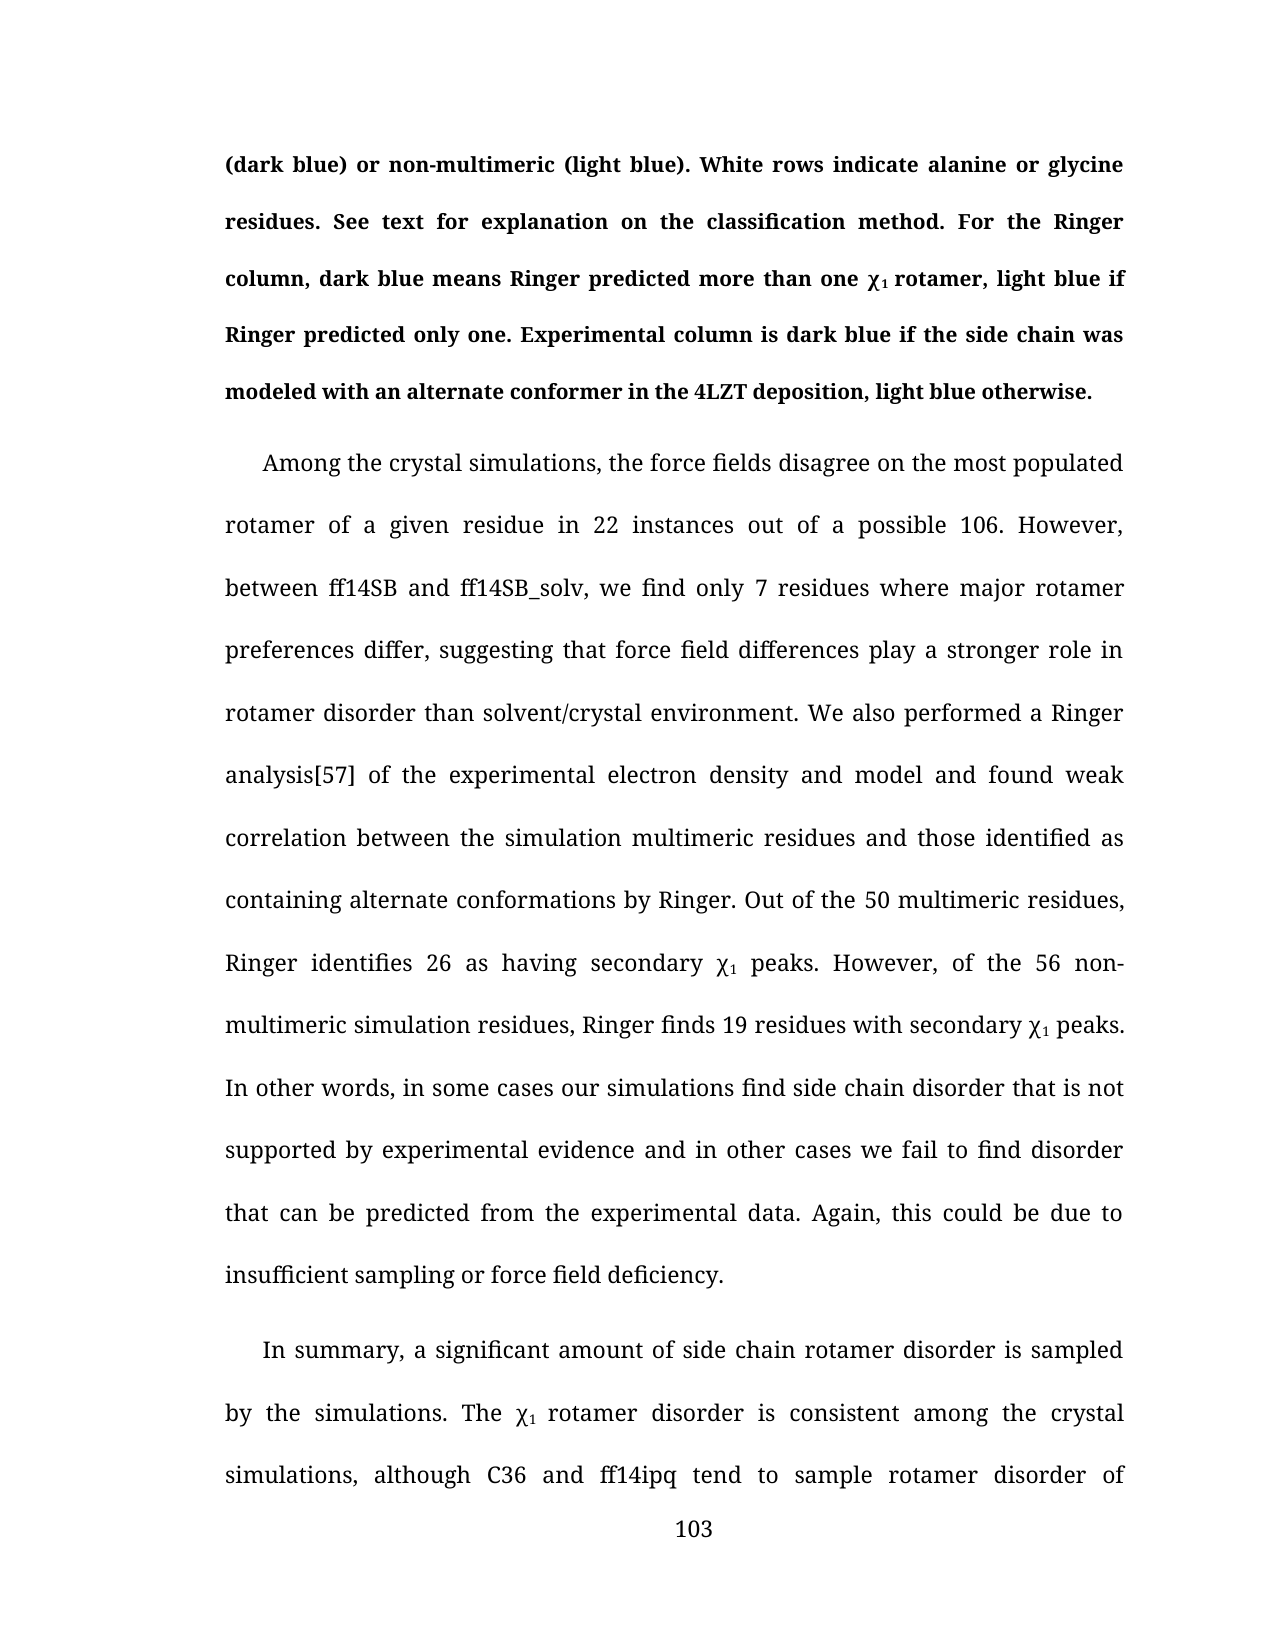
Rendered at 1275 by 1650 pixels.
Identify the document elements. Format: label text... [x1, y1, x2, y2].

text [225, 150, 1125, 406]
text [225, 1334, 1125, 1491]
text Among the crystal simulations, the force fields disagree on the most populated rotamer of a given residue in 22 instances out of a possible 106. However, between ff14SB and ff14SB_solv, we find only 7 residues where major rotamer preferences differ, suggesting that force field differences play a stronger role in rotamer disorder than solvent/crystal environment. We also performed a Ringer analysis[57] of the experimental electron density and model and found weak correlation between the simulation multimeric residues and those identified as containing alternate conformations by Ringer. Out of the 50 multimeric residues, Ringer identifies 26 as having secondary χ1 peaks. However, of the 56 non-multimeric simulation residues, Ringer finds 19 residues with secondary χ1 peaks. In other words, in some cases our simulations find side chain disorder that is not supported by experimental evidence and in other cases we fail to find disorder that can be predicted from the experimental data. Again, this could be due to insufficient sampling or force field deficiency. [225, 447, 1125, 1291]
